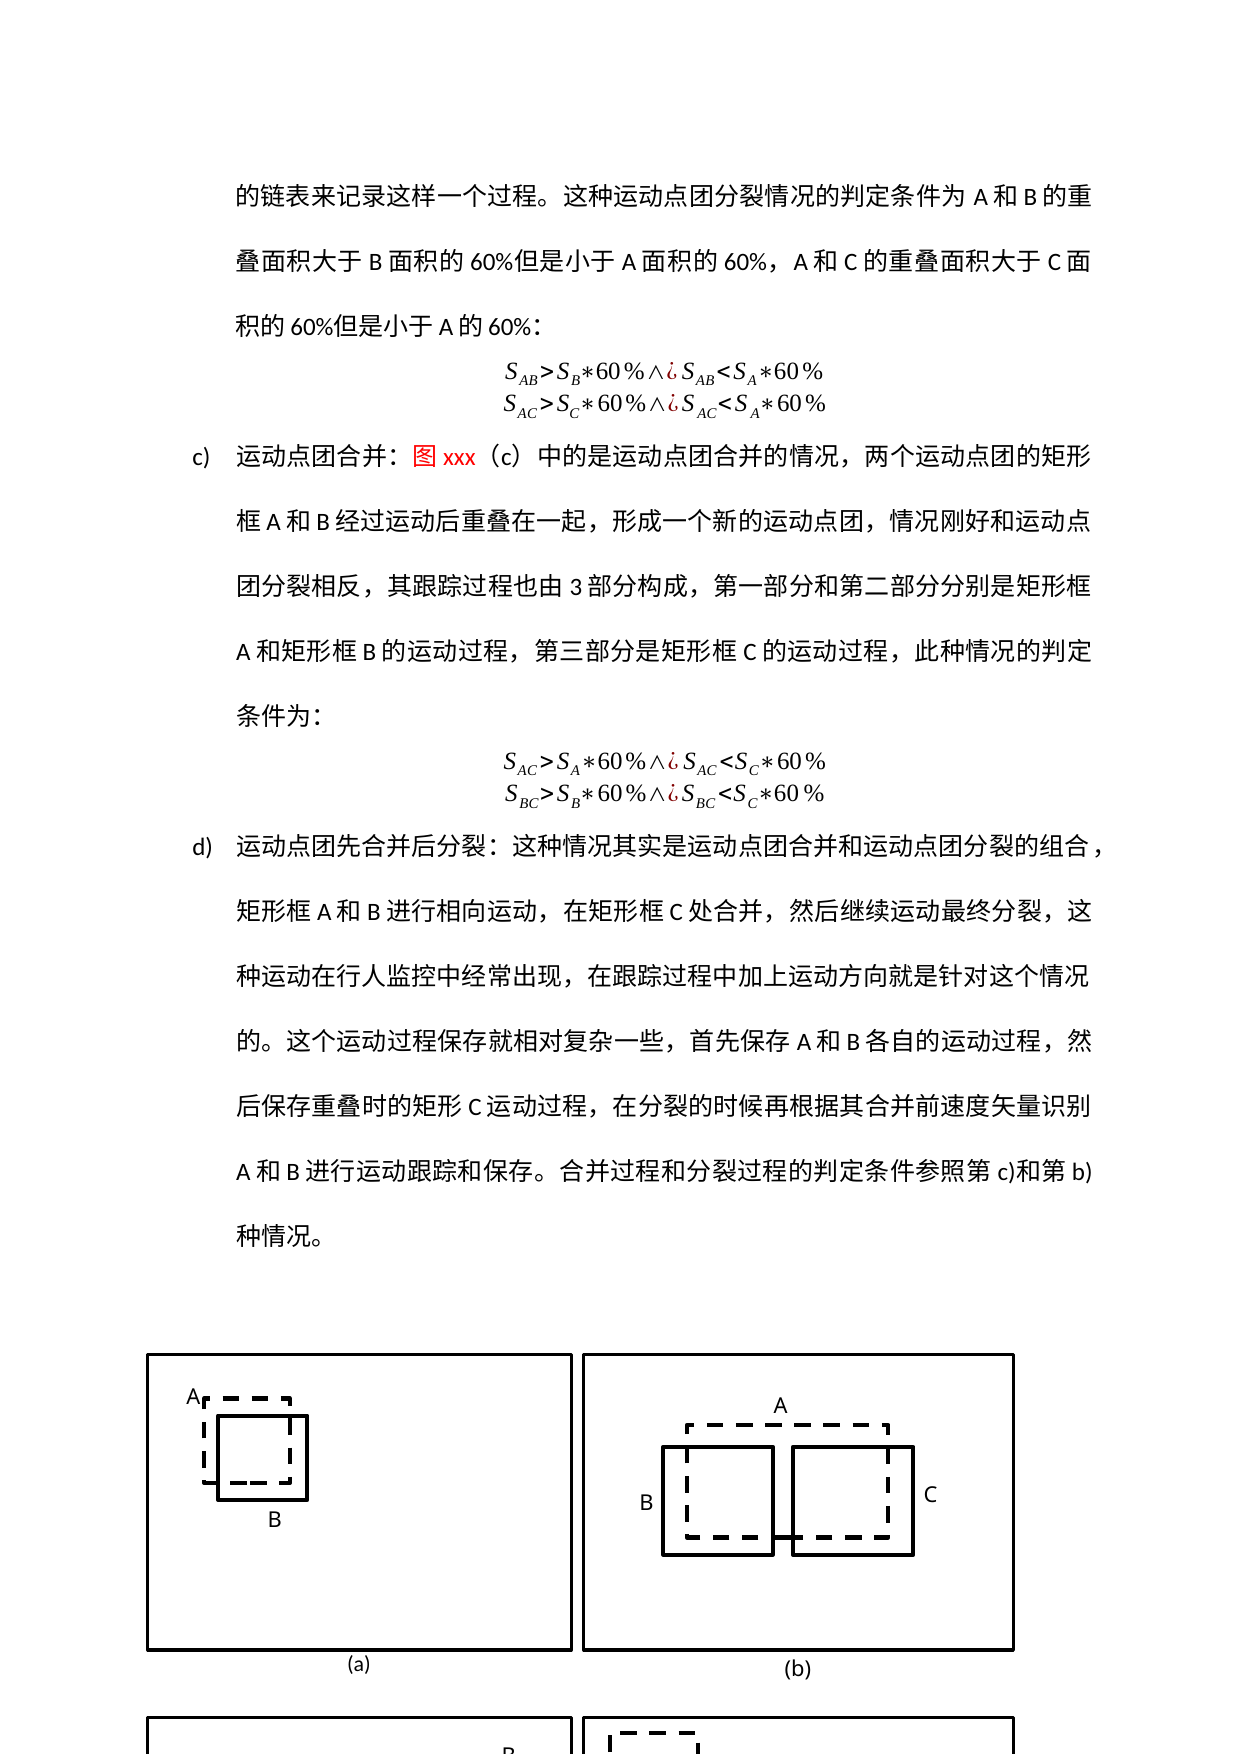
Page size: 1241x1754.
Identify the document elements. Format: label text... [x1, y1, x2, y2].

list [235, 162, 1092, 357]
list 运动点团先合并后分裂：这种情况其实是运动点团合并和运动点团分裂的组合，矩形框A和B进行相向运动，在矩形框C处合并，然后继续运动最终分裂，这种运动在行人监控中经常出现，在跟踪过程中加上运动方向就是针对这个情况的。这个运动过程保存就相对复杂一些，首先保存A和B各自的运动过程，然后保存重叠时的矩形C运动过程，在分裂的时候再根据其合并前速度矢量识别A和B进行运动跟踪和保存。合并过程和分裂过程的判定条件参照第c)和第b)种情况。 [192, 812, 1092, 1267]
list 运动点团合并：图xxx（c）中的是运动点团合并的情况，两个运动点团的矩形框A和B经过运动后重叠在一起，形成一个新的运动点团，情况刚好和运动点团分裂相反，其跟踪过程也由3部分构成，第一部分和第二部分分别是矩形框A和矩形框B的运动过程，第三部分是矩形框C的运动过程，此种情况的判定条件为： [192, 422, 1092, 747]
